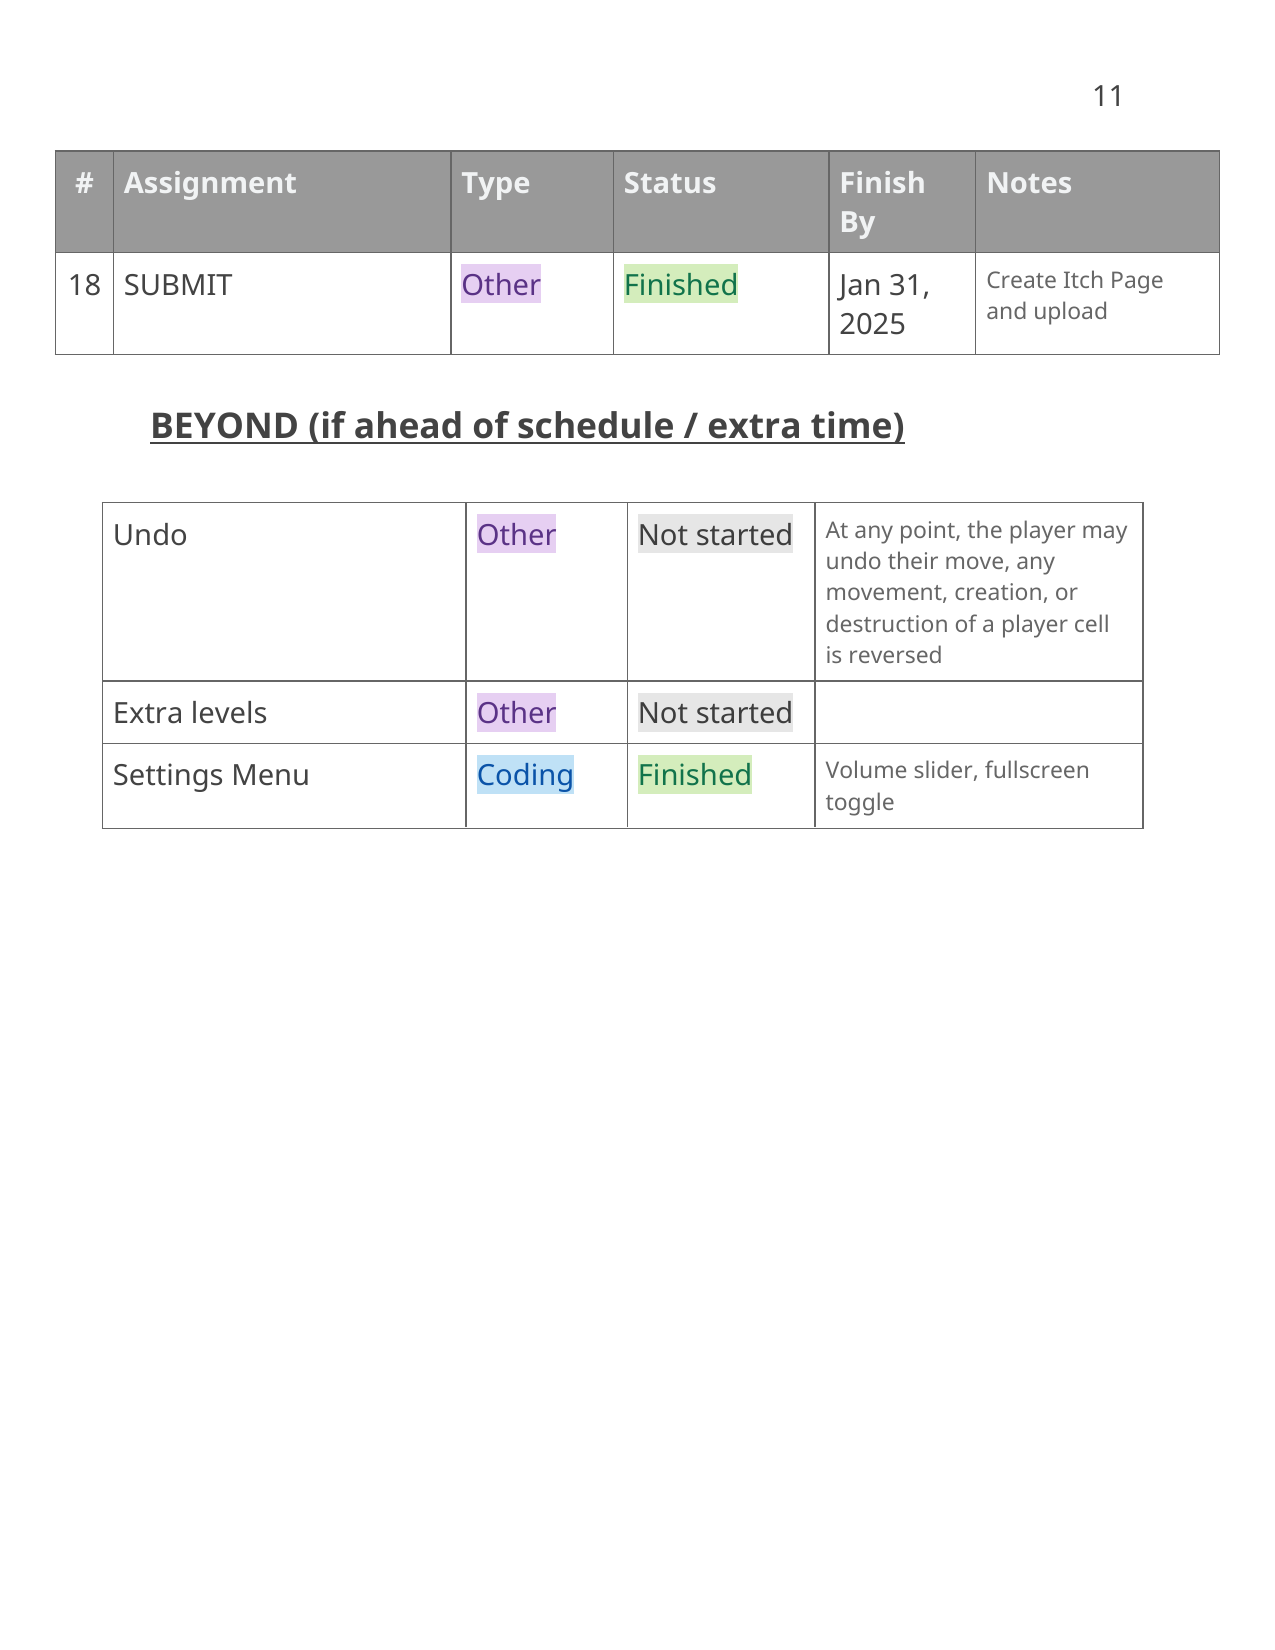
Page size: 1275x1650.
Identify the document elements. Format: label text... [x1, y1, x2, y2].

table_cell [614, 253, 828, 353]
table_cell Extra levels [103, 682, 465, 742]
table_cell [628, 744, 814, 827]
table_cell Settings Menu [103, 744, 465, 827]
text BEYOND (if ahead of schedule / extra time) [150, 401, 1125, 449]
table_cell Volume slider, fullscreen toggle [816, 744, 1142, 827]
table_header Finish By [830, 152, 975, 252]
table_cell [467, 744, 627, 827]
table_cell [467, 682, 627, 742]
table_header # [56, 152, 113, 252]
table_cell SUBMIT [114, 253, 450, 353]
table_header Assignment [114, 152, 450, 252]
table_header Type [452, 152, 613, 252]
table_cell Create Itch Page and upload [976, 253, 1219, 353]
table_cell 18 [56, 253, 113, 353]
table_header [628, 503, 814, 680]
table_cell [816, 682, 1142, 742]
table_cell [452, 253, 613, 353]
table_header Status [614, 152, 828, 252]
table_header Undo [103, 503, 465, 680]
table_cell Jan 31, 2025 [830, 253, 975, 353]
table_cell [628, 682, 814, 742]
table_header At any point, the player may undo their move, any movement, creation, or destruction of a player cell is reversed [816, 503, 1142, 680]
table_header Notes [976, 152, 1219, 252]
table_header [467, 503, 627, 680]
